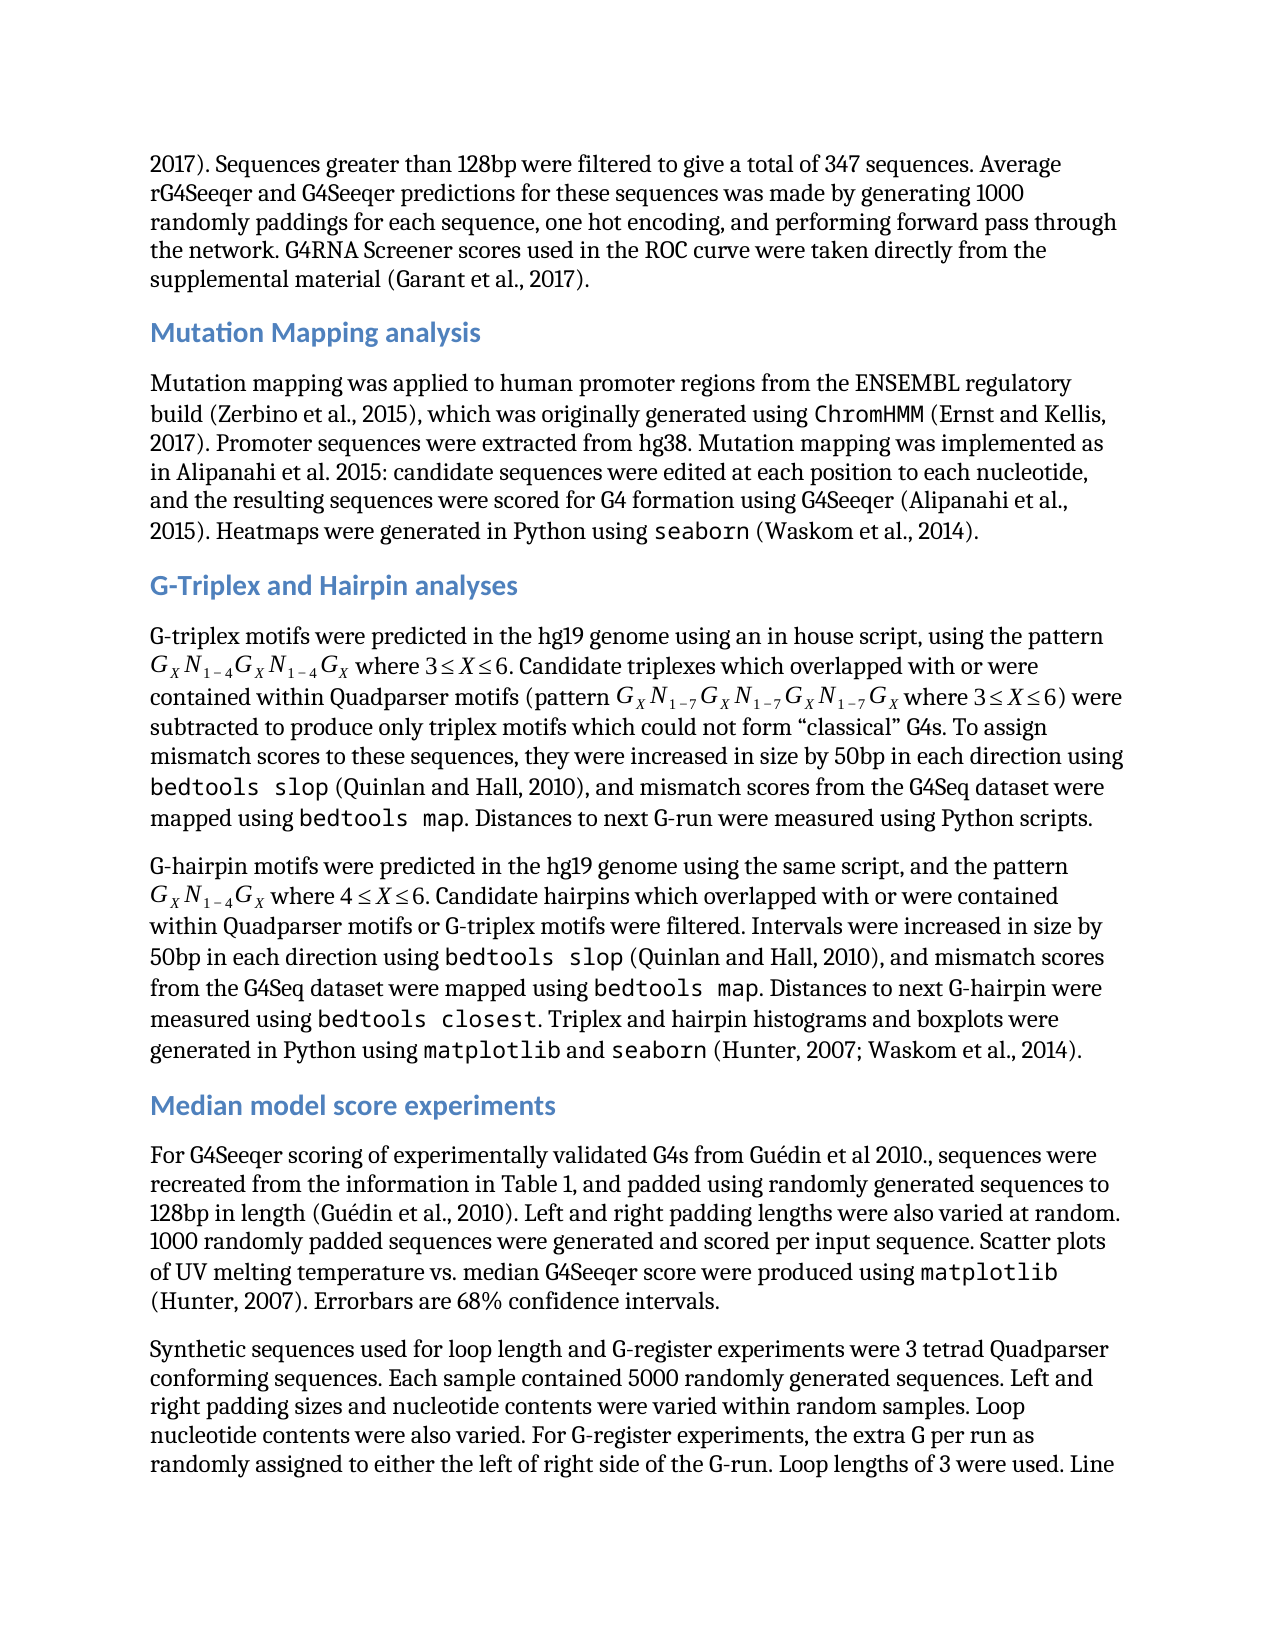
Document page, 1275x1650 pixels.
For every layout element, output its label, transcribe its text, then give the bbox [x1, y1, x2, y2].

subtitle Mutation Mapping analysis [150, 314, 1125, 350]
text Mutation mapping was applied to human promoter regions from the ENSEMBL regulatory build (Zerbino et al., 2015), which was originally generated using ChromHMM (Ernst and Kellis, 2017). Promoter sequences were extracted from hg38. Mutation mapping was implemented as in Alipanahi et al. 2015: candidate sequences were edited at each position to each nucleotide, and the resulting sequences were scored for G4 formation using G4Seeqer (Alipanahi et al., 2015). Heatmaps were generated in Python using seaborn (Waskom et al., 2014). [150, 369, 1125, 546]
text For G4Seeqer scoring of experimentally validated G4s from Guédin et al 2010., sequences were recreated from the information in Table 1, and padded using randomly generated sequences to 128bp in length (Guédin et al., 2010). Left and right padding lengths were also varied at random. 1000 randomly padded sequences were generated and scored per input sequence. Scatter plots of UV melting temperature vs. median G4Seeqer score were produced using matplotlib (Hunter, 2007). Errorbars are 68% confidence intervals. [150, 1141, 1125, 1316]
subtitle Median model score experiments [150, 1087, 1125, 1122]
text G-triplex motifs were predicted in the hg19 genome using an in house script, using the pattern where . Candidate triplexes which overlapped with or were contained within Quadparser motifs (pattern where ) were subtracted to produce only triplex motifs which could not form “classical” G4s. To assign mismatch scores to these sequences, they were increased in size by 50bp in each direction using bedtools slop (Quinlan and Hall, 2010), and mismatch scores from the G4Seq dataset were mapped using bedtools map. Distances to next G-run were measured using Python scripts. [150, 622, 1125, 833]
subtitle G-Triplex and Hairpin analyses [150, 567, 1125, 603]
text G-hairpin motifs were predicted in the hg19 genome using the same script, and the pattern where . Candidate hairpins which overlapped with or were contained within Quadparser motifs or G-triplex motifs were filtered. Intervals were increased in size by 50bp in each direction using bedtools slop (Quinlan and Hall, 2010), and mismatch scores from the G4Seq dataset were mapped using bedtools map. Distances to next G-hairpin were measured using bedtools closest. Triplex and hairpin histograms and boxplots were generated in Python using matplotlib and seaborn (Hunter, 2007; Waskom et al., 2014). [150, 852, 1125, 1066]
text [150, 1335, 1125, 1478]
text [150, 150, 1125, 294]
